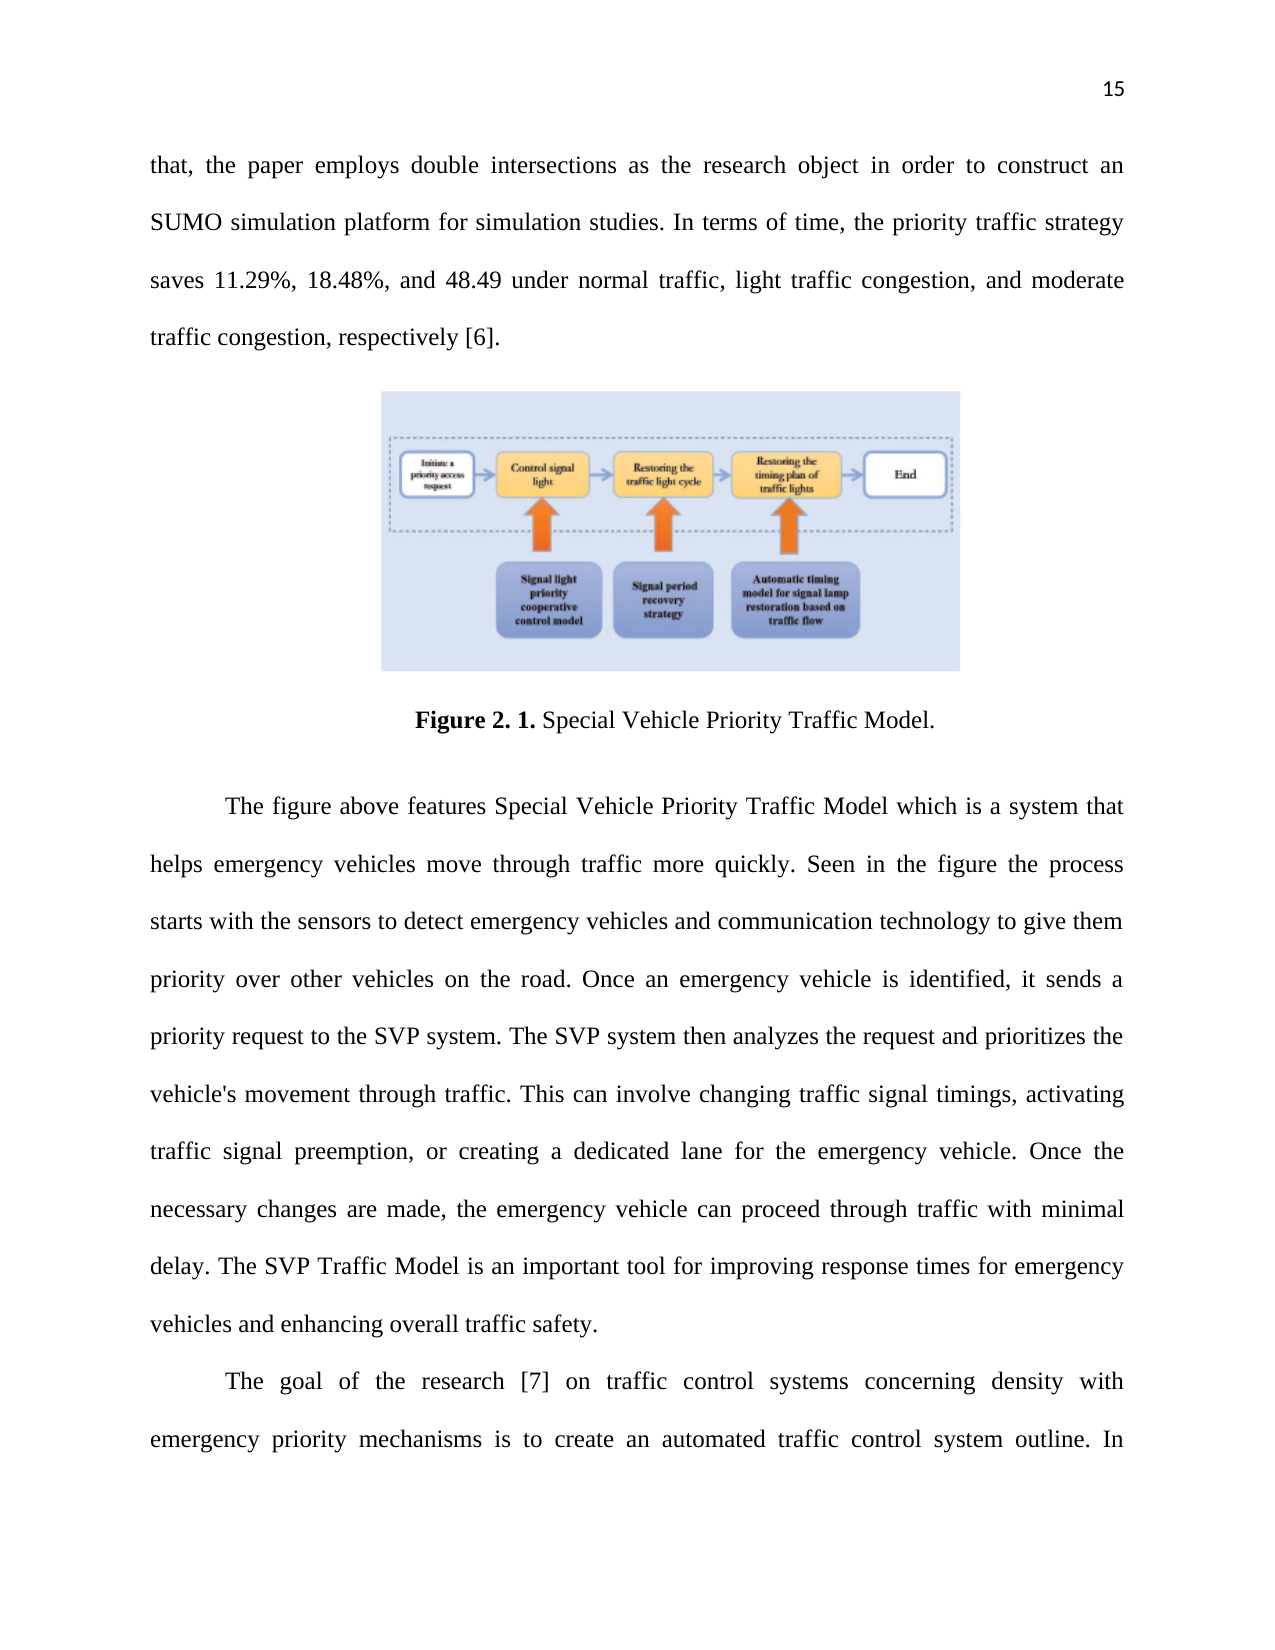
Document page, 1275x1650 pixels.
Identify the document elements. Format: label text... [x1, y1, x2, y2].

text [150, 150, 1125, 351]
picture [373, 380, 977, 677]
text Figure 2. 1. Special Vehicle Priority Traffic Model. [150, 705, 1125, 734]
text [150, 1366, 1125, 1452]
text The figure above features Special Vehicle Priority Traffic Model which is a system that helps emergency vehicles move through traffic more quickly. Seen in the figure the process starts with the sensors to detect emergency vehicles and communication technology to give them priority over other vehicles on the road. Once an emergency vehicle is identified, it sends a priority request to the SVP system. The SVP system then analyzes the request and prioritizes the vehicle's movement through traffic. This can involve changing traffic signal timings, activating traffic signal preemption, or creating a dedicated lane for the emergency vehicle. Once the necessary changes are made, the emergency vehicle can proceed through traffic with minimal delay. The SVP Traffic Model is an important tool for improving response times for emergency vehicles and enhancing overall traffic safety. [150, 791, 1125, 1337]
